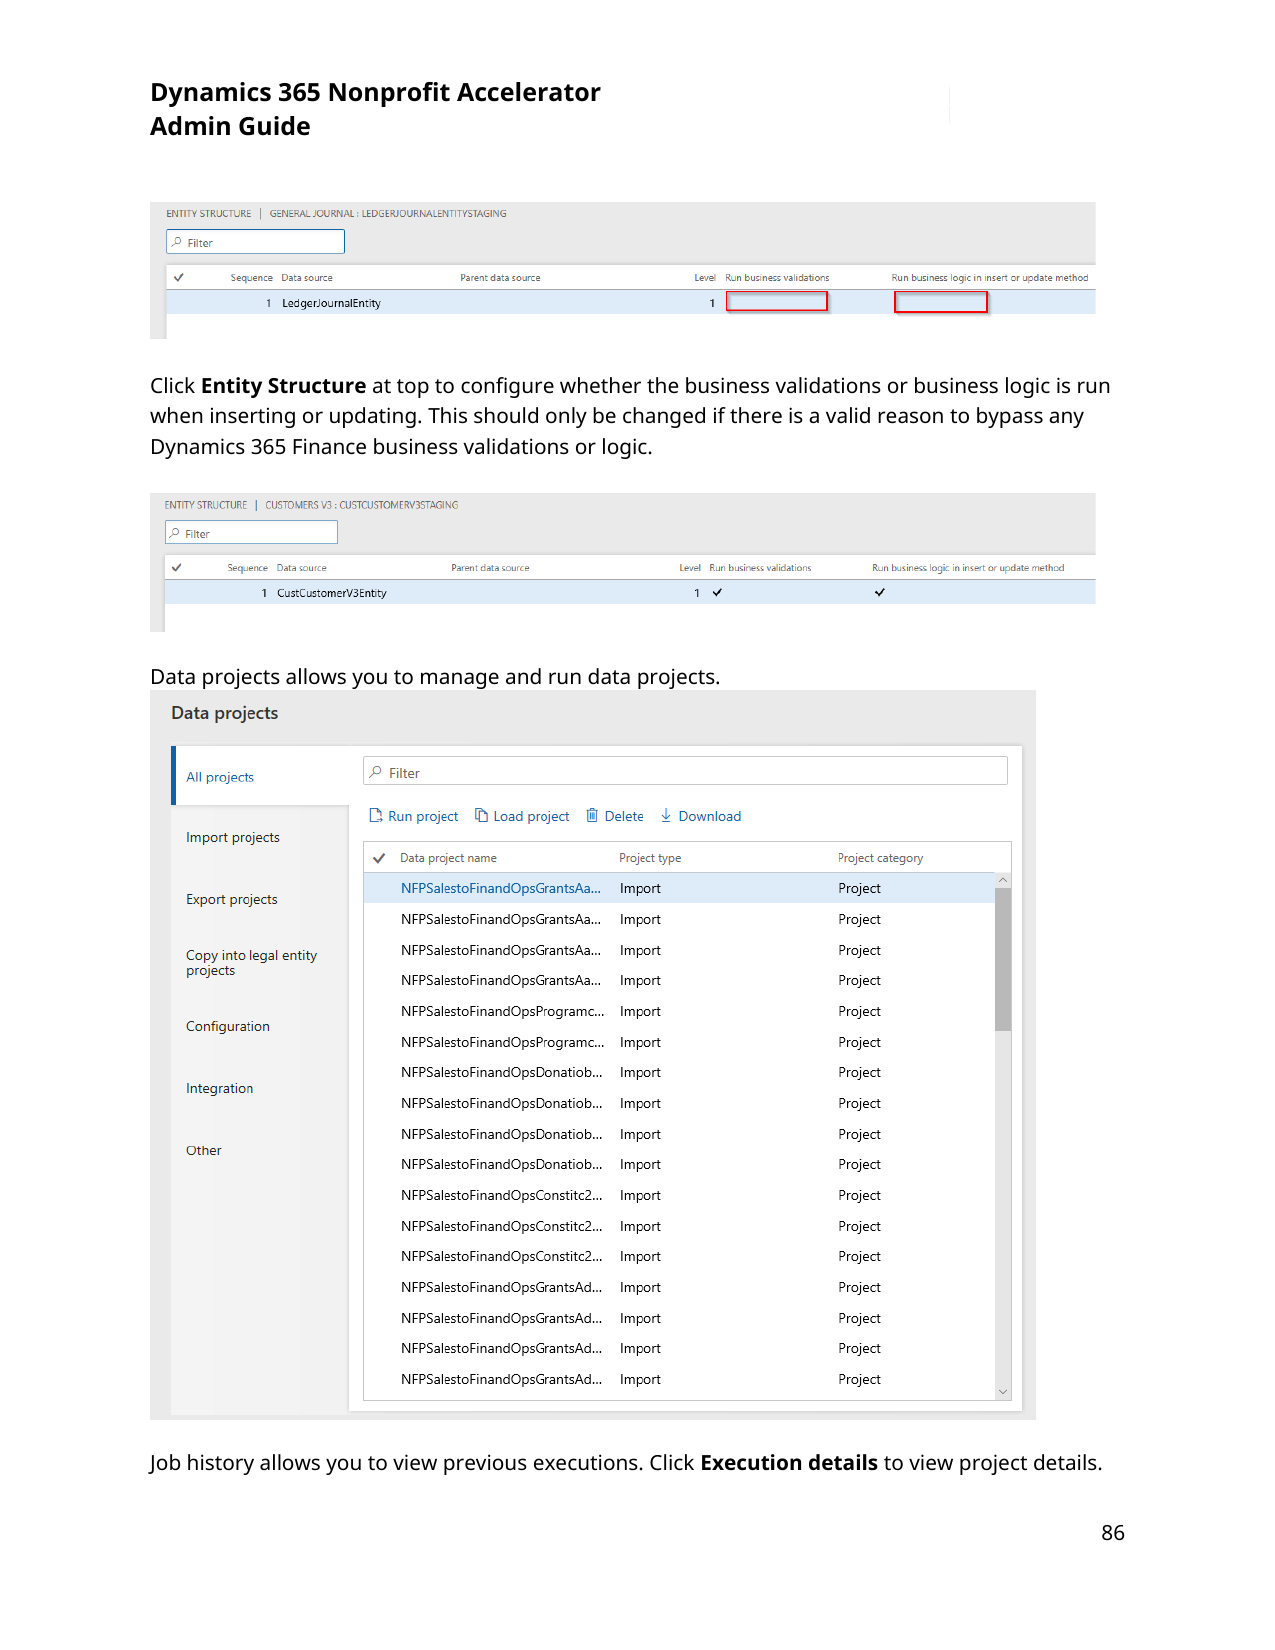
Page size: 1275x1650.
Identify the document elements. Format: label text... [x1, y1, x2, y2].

picture [150, 202, 1096, 339]
picture [150, 493, 1096, 632]
text Click Entity Structure at top to configure whether the business validations or business logic is run when inserting or updating. This should only be changed if there is a valid reason to bypass any Dynamics 365 Finance business validations or logic. [150, 371, 1125, 461]
text Data projects allows you to manage and run data projects. [150, 662, 1125, 690]
picture [150, 690, 1037, 1420]
text Job history allows you to view previous executions. Click Execution details to view project details. [150, 1448, 1125, 1476]
